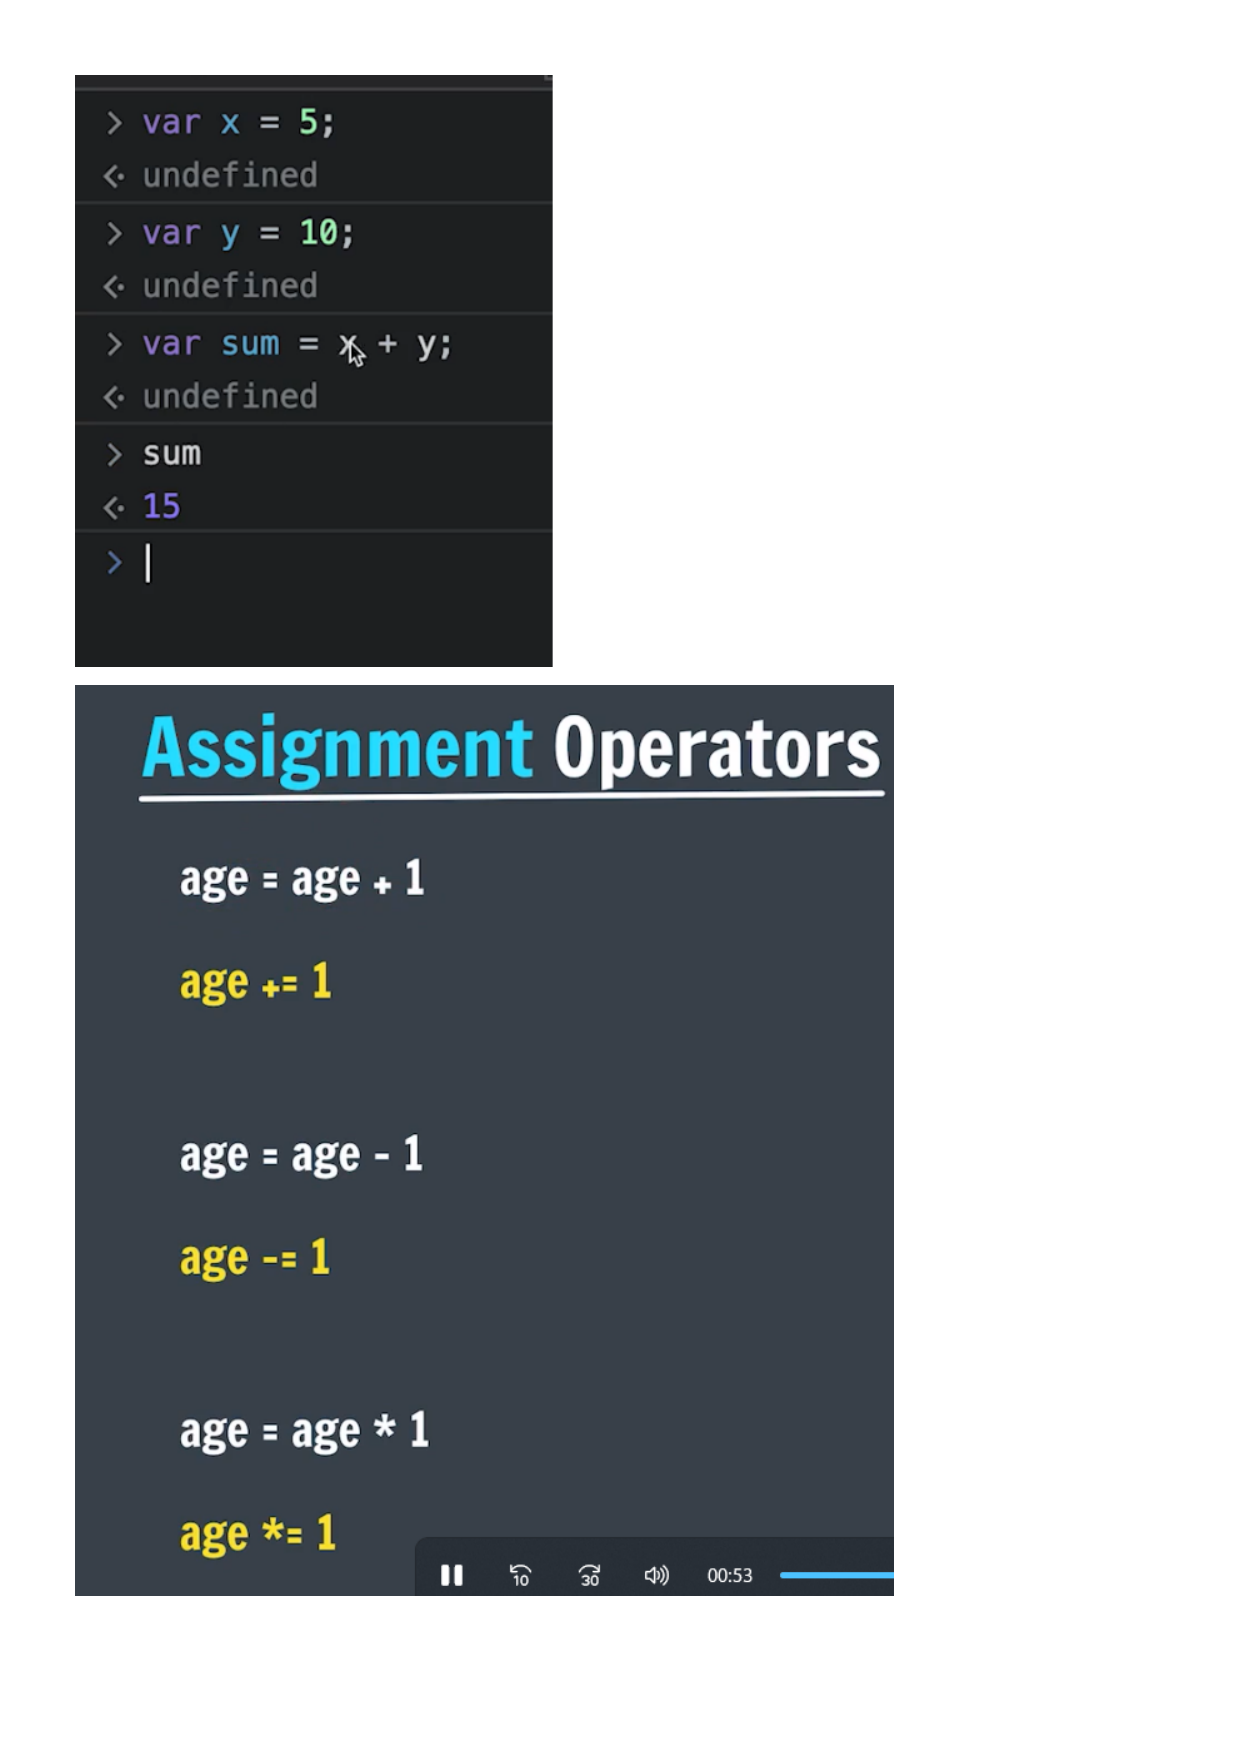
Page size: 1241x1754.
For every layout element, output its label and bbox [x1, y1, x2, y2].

picture [75, 75, 553, 667]
picture [75, 685, 894, 1596]
